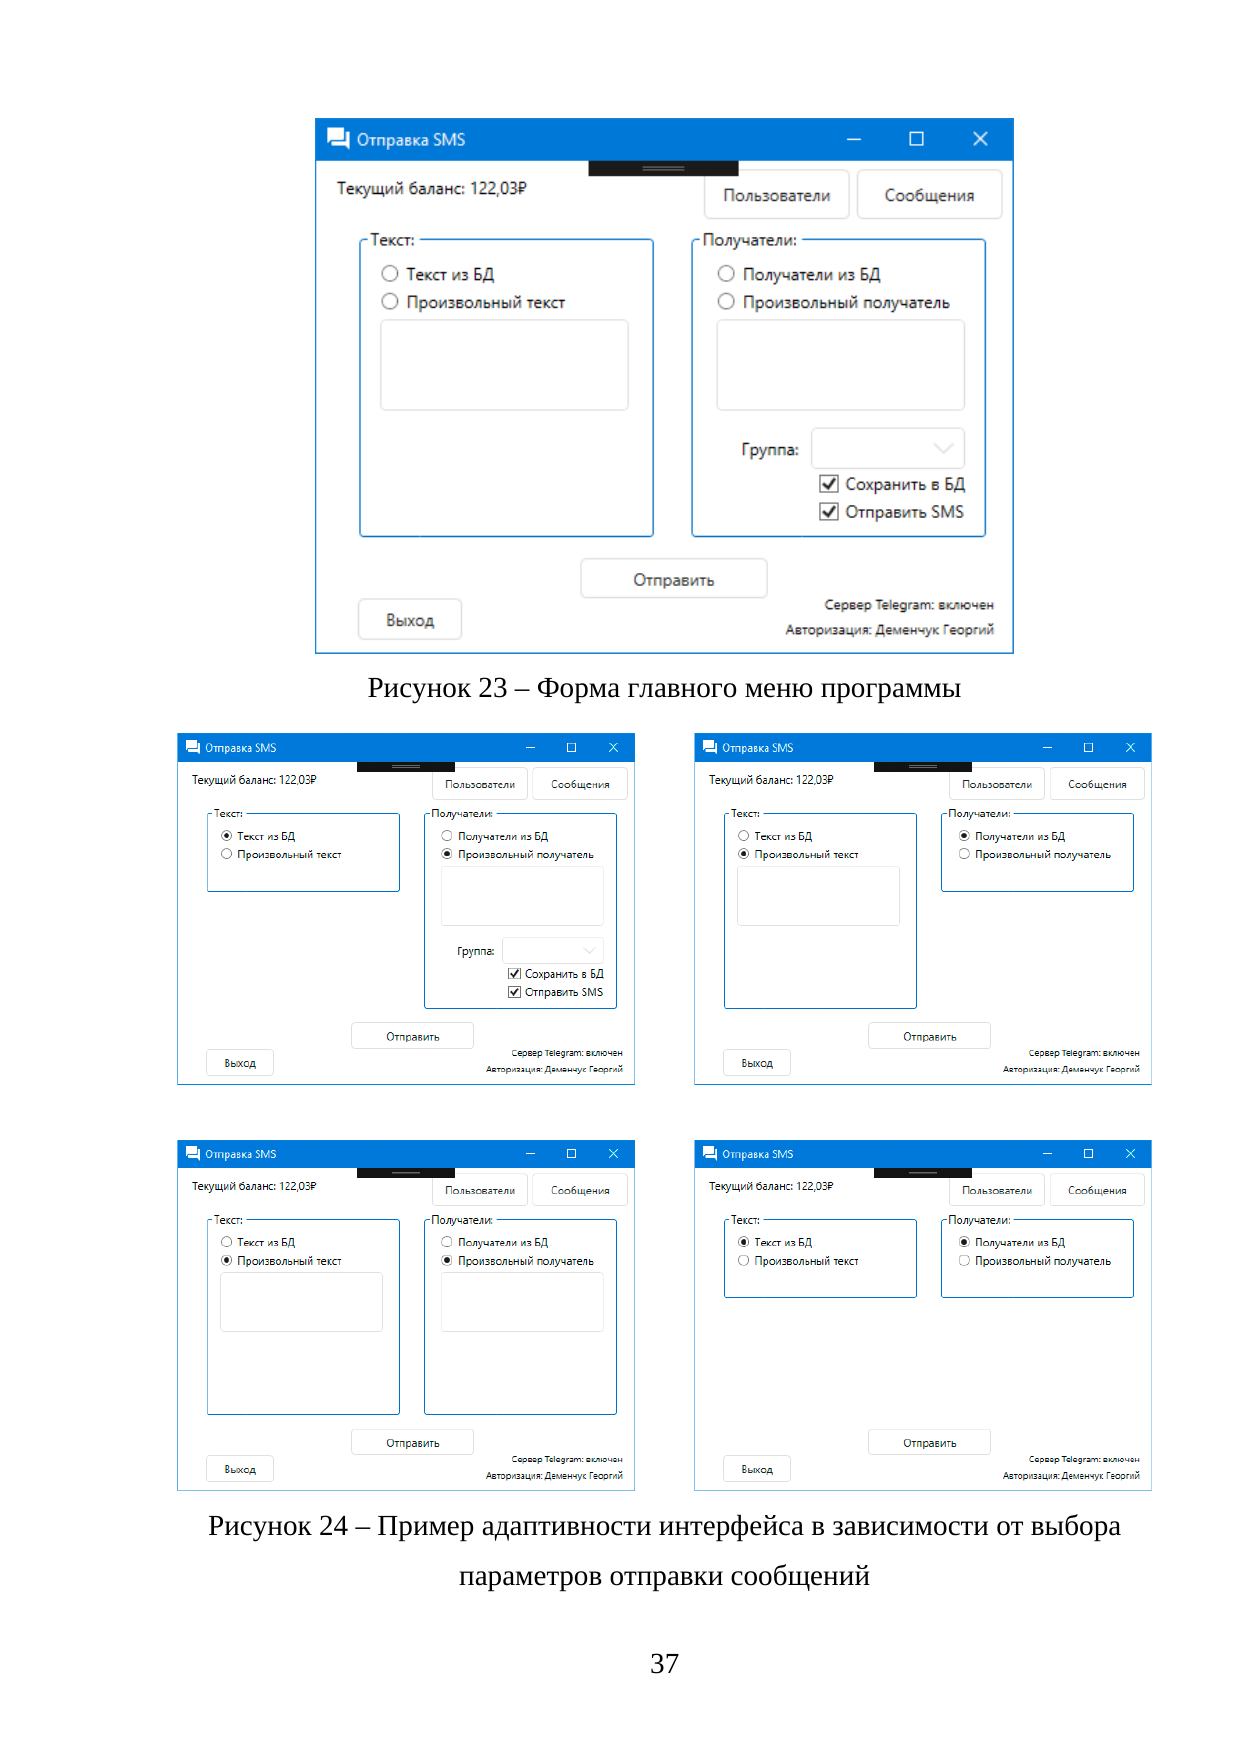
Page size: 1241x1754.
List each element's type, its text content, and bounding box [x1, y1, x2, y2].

picture [315, 118, 1014, 654]
picture [177, 733, 1152, 1491]
text Рисунок 24 – Пример адаптивности интерфейса в зависимости от выбора параметров отправки сообщений [177, 1508, 1152, 1591]
text Рисунок 23 – Форма главного меню программы [177, 670, 1152, 704]
